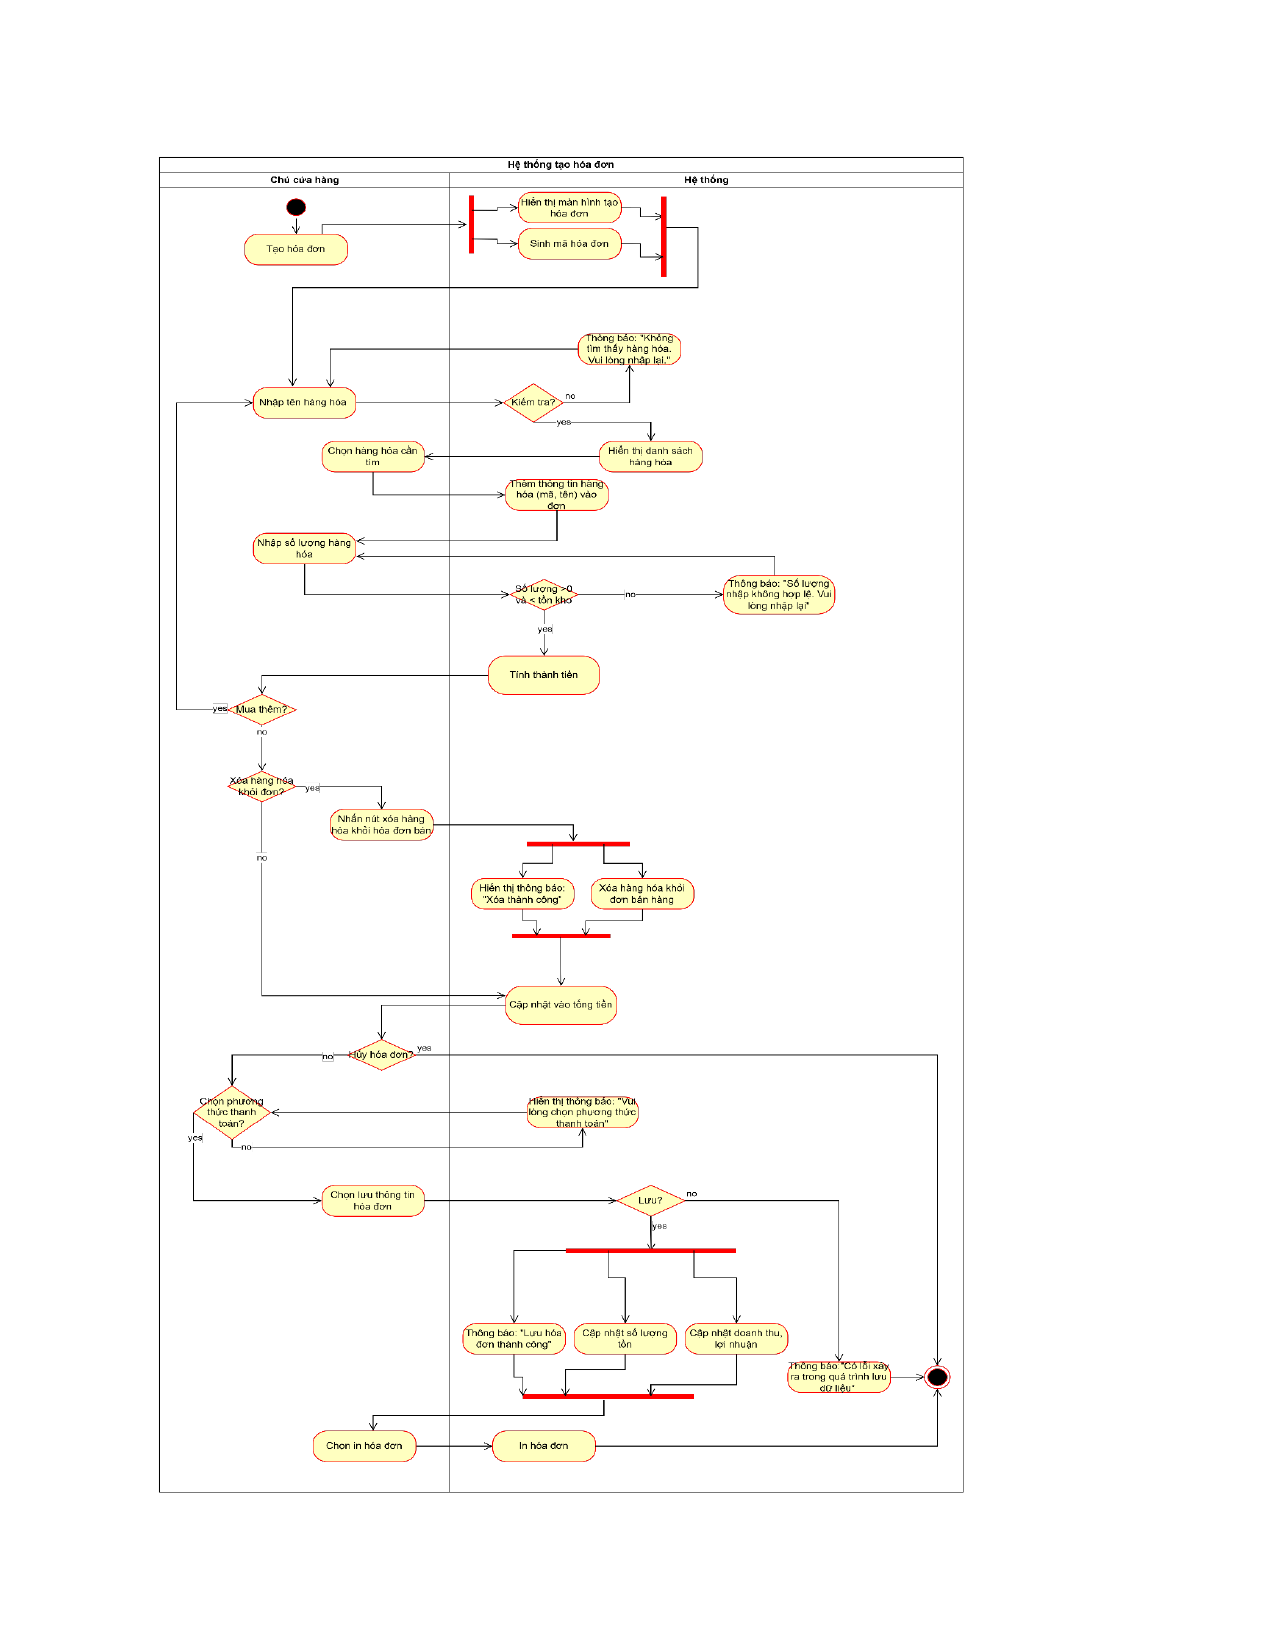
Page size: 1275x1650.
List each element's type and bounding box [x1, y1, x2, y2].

picture [150, 150, 972, 1500]
